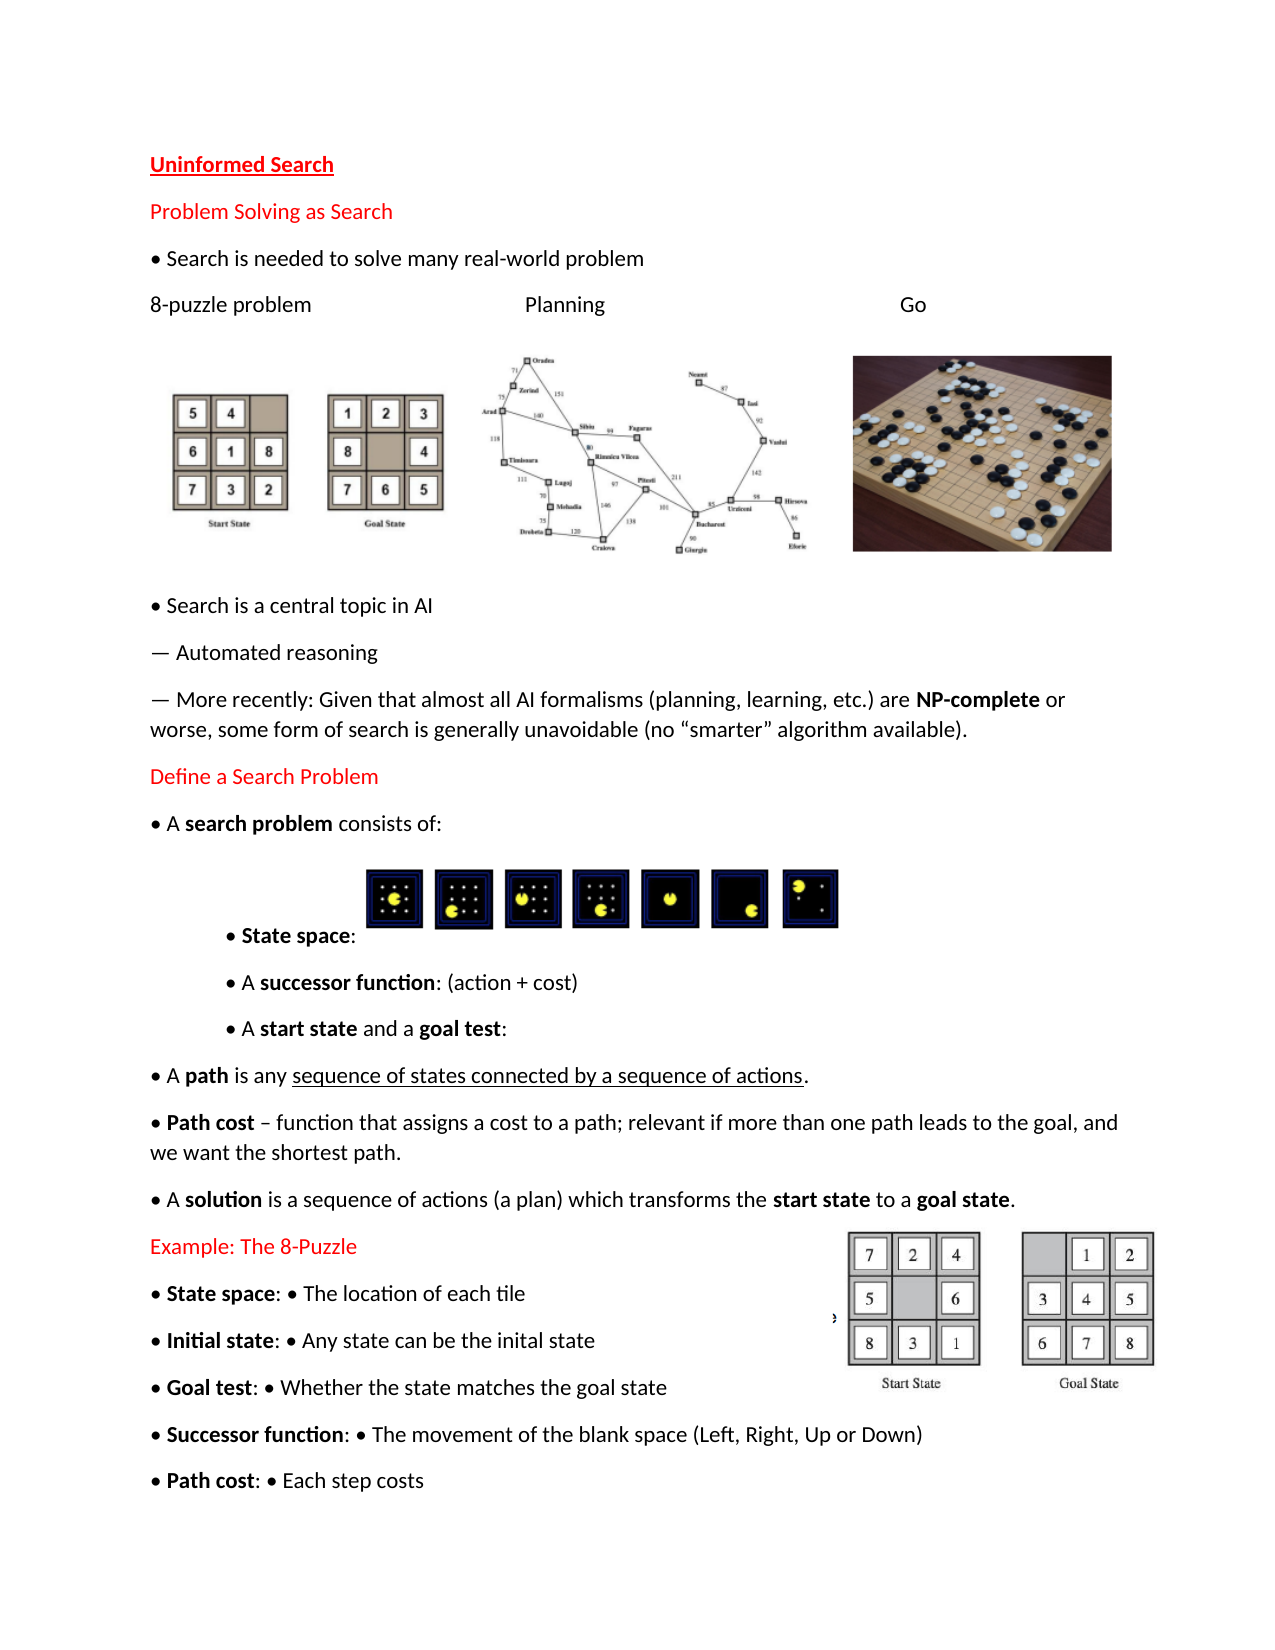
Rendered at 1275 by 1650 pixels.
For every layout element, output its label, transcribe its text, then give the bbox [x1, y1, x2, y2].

text Uninformed Search [150, 150, 1125, 178]
text — More recently: Given that almost all AI formalisms (planning, learning, etc.) are NP-complete or worse, some form of search is generally unavoidable (no “smarter” algorithm available). [150, 685, 1125, 743]
text • Initial state: • Any state can be the inital state [150, 1326, 832, 1354]
picture [361, 855, 857, 943]
text • Successor function: • The movement of the blank space (Left, Right, Up or Down) [150, 1420, 1125, 1448]
text • Search is a central topic in AI [150, 591, 1125, 619]
text Define a Search Problem [150, 762, 1125, 790]
text 8-puzzle problem Planning Go [150, 291, 1125, 319]
picture [150, 337, 1125, 573]
text — Automated reasoning [150, 638, 1125, 666]
text Problem Solving as Search [150, 197, 1125, 225]
text • A path is any sequence of states connected by a sequence of actions. [150, 1061, 1125, 1089]
picture [832, 1221, 1171, 1403]
text • A solution is a sequence of actions (a plan) which transforms the start state to a goal state. [150, 1185, 1125, 1213]
text • State space: • The location of each tile [150, 1279, 832, 1307]
text • A search problem consists of: [150, 809, 1125, 837]
text • Goal test: • Whether the state matches the goal state [150, 1373, 832, 1401]
text Example: The 8-Puzzle [150, 1232, 832, 1260]
text • Path cost: • Each step costs [150, 1467, 1125, 1494]
text • A successor function: (action + cost) [150, 968, 1125, 996]
text • A start state and a goal test: [150, 1014, 1125, 1042]
text • Path cost – function that assigns a cost to a path; relevant if more than one path leads to the goal, and we want the shortest path. [150, 1108, 1125, 1166]
text • Search is needed to solve many real-world problem [150, 244, 1125, 272]
